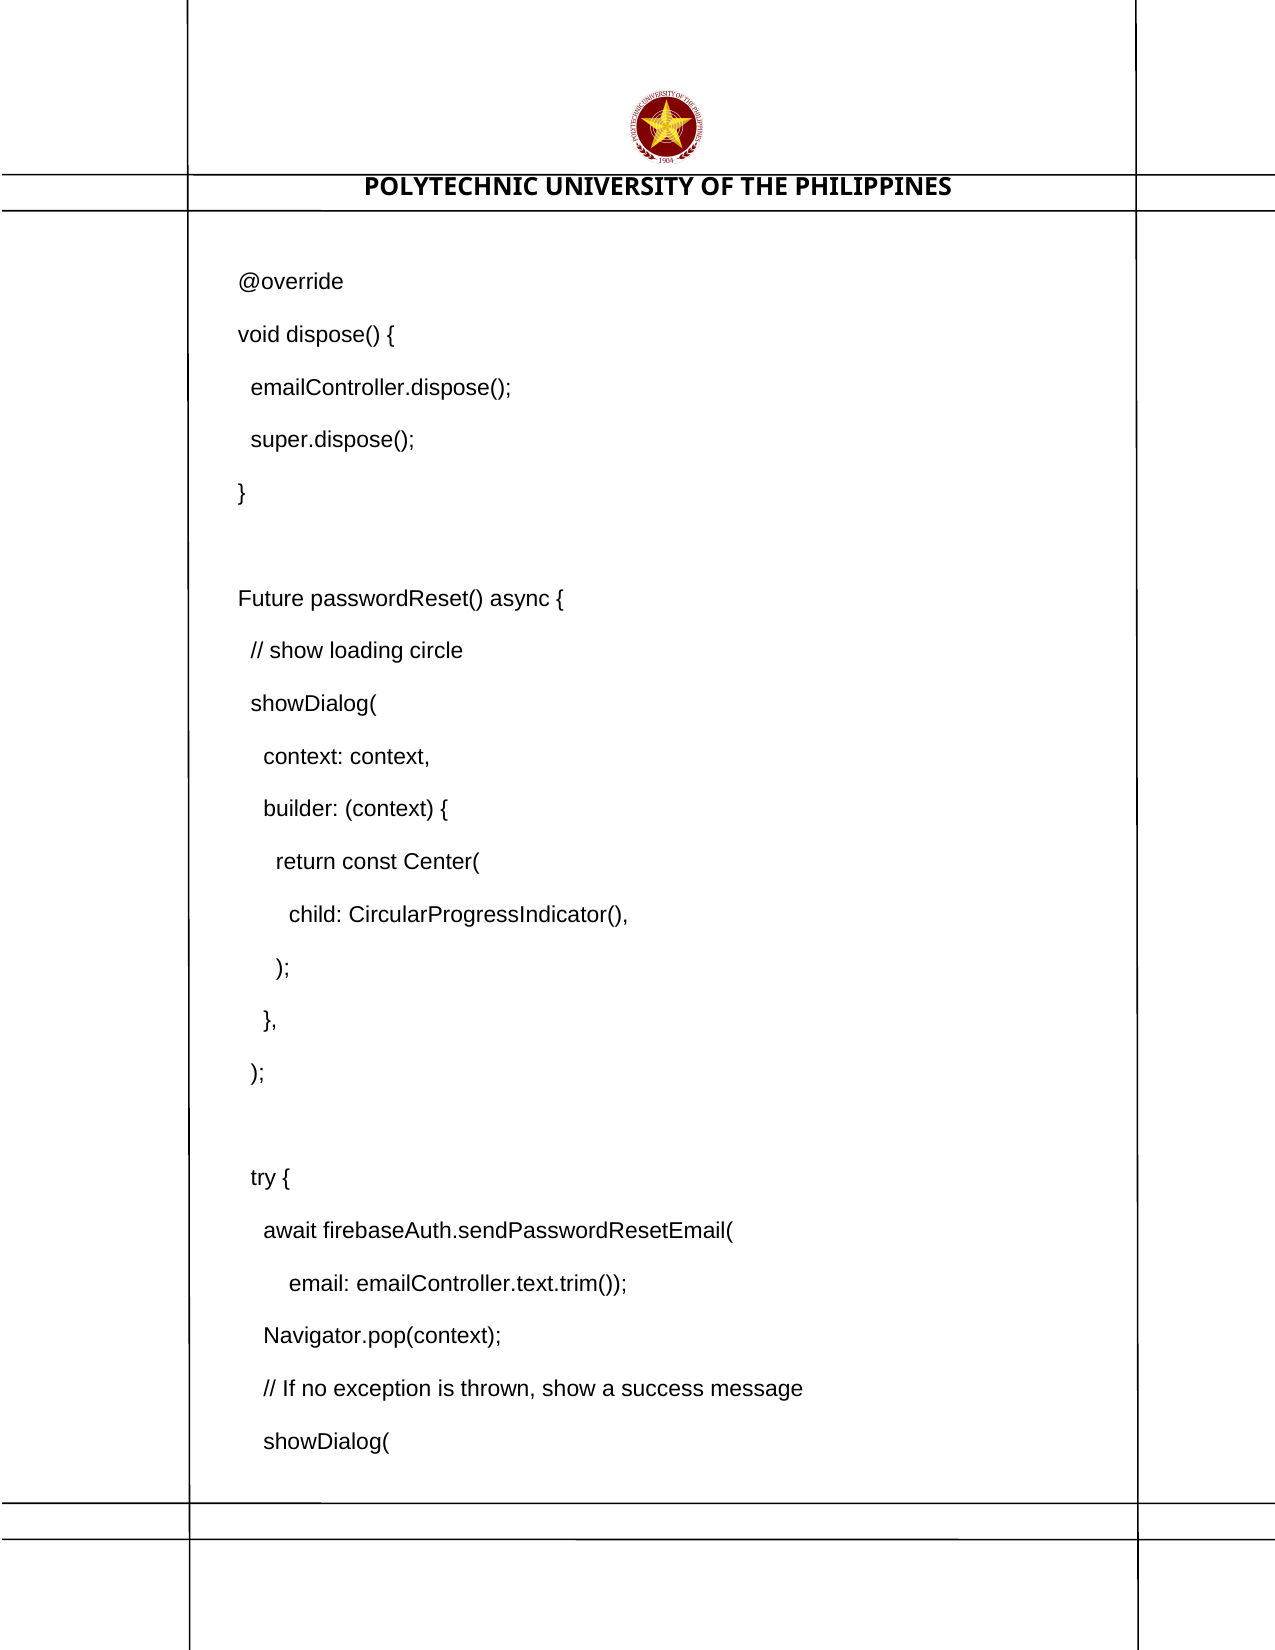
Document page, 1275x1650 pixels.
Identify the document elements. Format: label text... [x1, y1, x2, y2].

picture [629, 90, 703, 164]
text ); [225, 953, 1110, 980]
text } [225, 479, 1110, 506]
text super.dispose(); [225, 426, 1110, 453]
text Future passwordReset() async { [225, 584, 1110, 611]
text @override [225, 268, 1110, 295]
text context: context, [225, 743, 1110, 769]
text void dispose() { [225, 321, 1110, 347]
text // If no exception is thrown, show a success message [225, 1375, 1110, 1402]
text Navigator.pop(context); [225, 1322, 1110, 1349]
text showDialog( [225, 690, 1110, 716]
text // show loading circle [225, 637, 1110, 664]
text try { [225, 1164, 1110, 1191]
text ); [225, 1059, 1110, 1085]
text return const Center( [225, 848, 1110, 874]
text builder: (context) { [225, 795, 1110, 822]
text email: emailController.text.trim()); [225, 1270, 1110, 1296]
text showDialog( [225, 1428, 1110, 1454]
text }, [225, 1006, 1110, 1033]
text child: CircularProgressIndicator(), [225, 901, 1110, 927]
text emailController.dispose(); [225, 374, 1110, 400]
text await firebaseAuth.sendPasswordResetEmail( [225, 1217, 1110, 1243]
